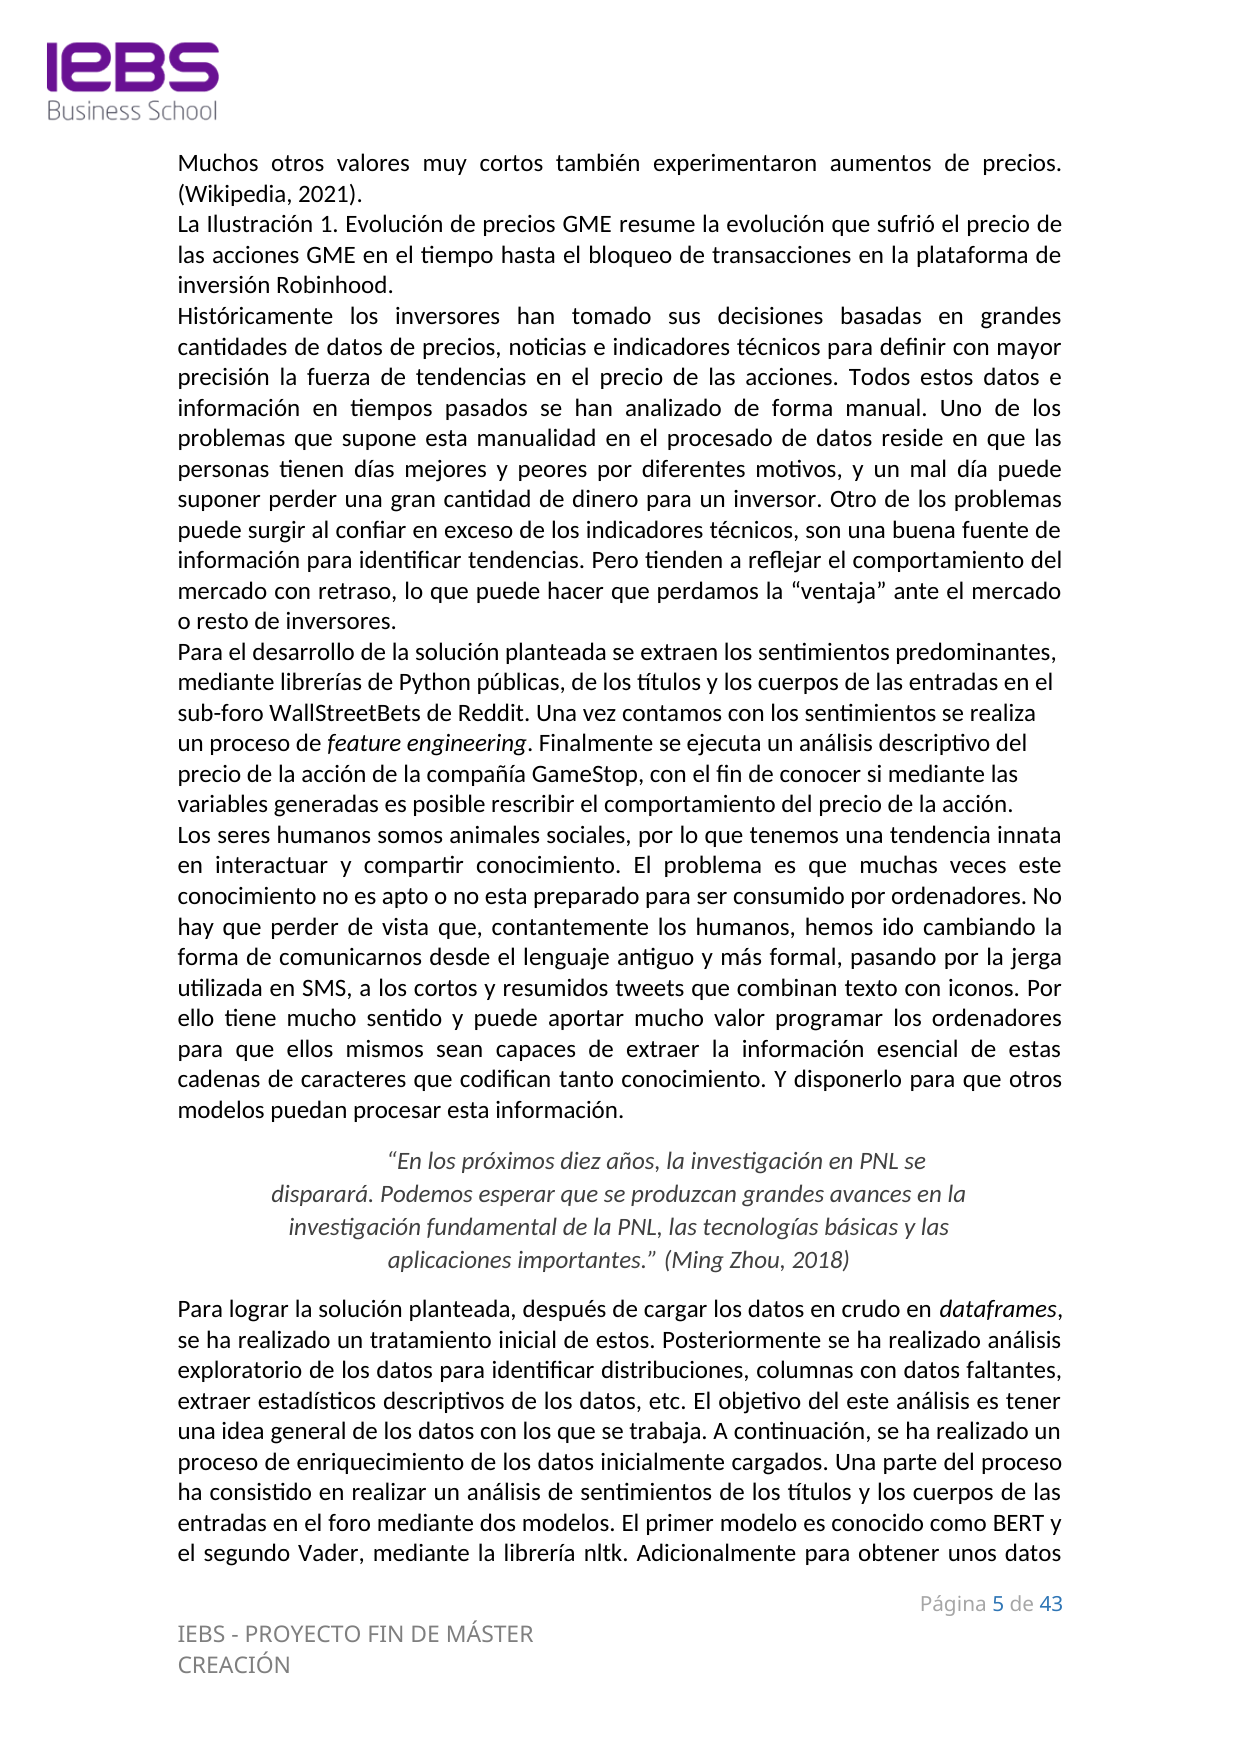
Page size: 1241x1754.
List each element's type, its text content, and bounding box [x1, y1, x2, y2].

text La Ilustración 1. Evolución de precios GME resume la evolución que sufrió el precio de las acciones GME en el tiempo hasta el bloqueo de transacciones en la plataforma de inversión Robinhood. [177, 209, 1063, 300]
text Los seres humanos somos animales sociales, por lo que tenemos una tendencia innata en interactuar y compartir conocimiento. El problema es que muchas veces este conocimiento no es apto o no esta preparado para ser consumido por ordenadores. No hay que perder de vista que, contantemente los humanos, hemos ido cambiando la forma de comunicarnos desde el lenguaje antiguo y más formal, pasando por la jerga utilizada en SMS, a los cortos y resumidos tweets que combinan texto con iconos. Por ello tiene mucho sentido y puede aportar mucho valor programar los ordenadores para que ellos mismos sean capaces de extraer la información esencial de estas cadenas de caracteres que codifican tanto conocimiento. Y disponerlo para que otros modelos puedan procesar esta información. [177, 819, 1063, 1124]
text Históricamente los inversores han tomado sus decisiones basadas en grandes cantidades de datos de precios, noticias e indicadores técnicos para definir con mayor precisión la fuerza de tendencias en el precio de las acciones. Todos estos datos e información en tiempos pasados se han analizado de forma manual. Uno de los problemas que supone esta manualidad en el procesado de datos reside en que las personas tienen días mejores y peores por diferentes motivos, y un mal día puede suponer perder una gran cantidad de dinero para un inversor. Otro de los problemas puede surgir al confiar en exceso de los indicadores técnicos, son una buena fuente de información para identificar tendencias. Pero tienden a reflejar el comportamiento del mercado con retraso, lo que puede hacer que perdamos la “ventaja” ante el mercado o resto de inversores. [177, 300, 1063, 636]
text “En los próximos diez años, la investigación en PNL se disparará. Podemos esperar que se produzcan grandes avances en la investigación fundamental de la PNL, las tecnologías básicas y las aplicaciones importantes.” [267, 1145, 973, 1274]
text Para el desarrollo de la solución planteada se extraen los sentimientos predominantes, mediante librerías de Python públicas, de los títulos y los cuerpos de las entradas en el sub-foro WallStreetBets de Reddit. Una vez contamos con los sentimientos se realiza un proceso de feature engineering. Finalmente se ejecuta un análisis descriptivo del precio de la acción de la compañía GameStop, con el fin de conocer si mediante las variables generadas es posible rescribir el comportamiento del precio de la acción. [177, 636, 1063, 819]
picture [21, 20, 252, 147]
